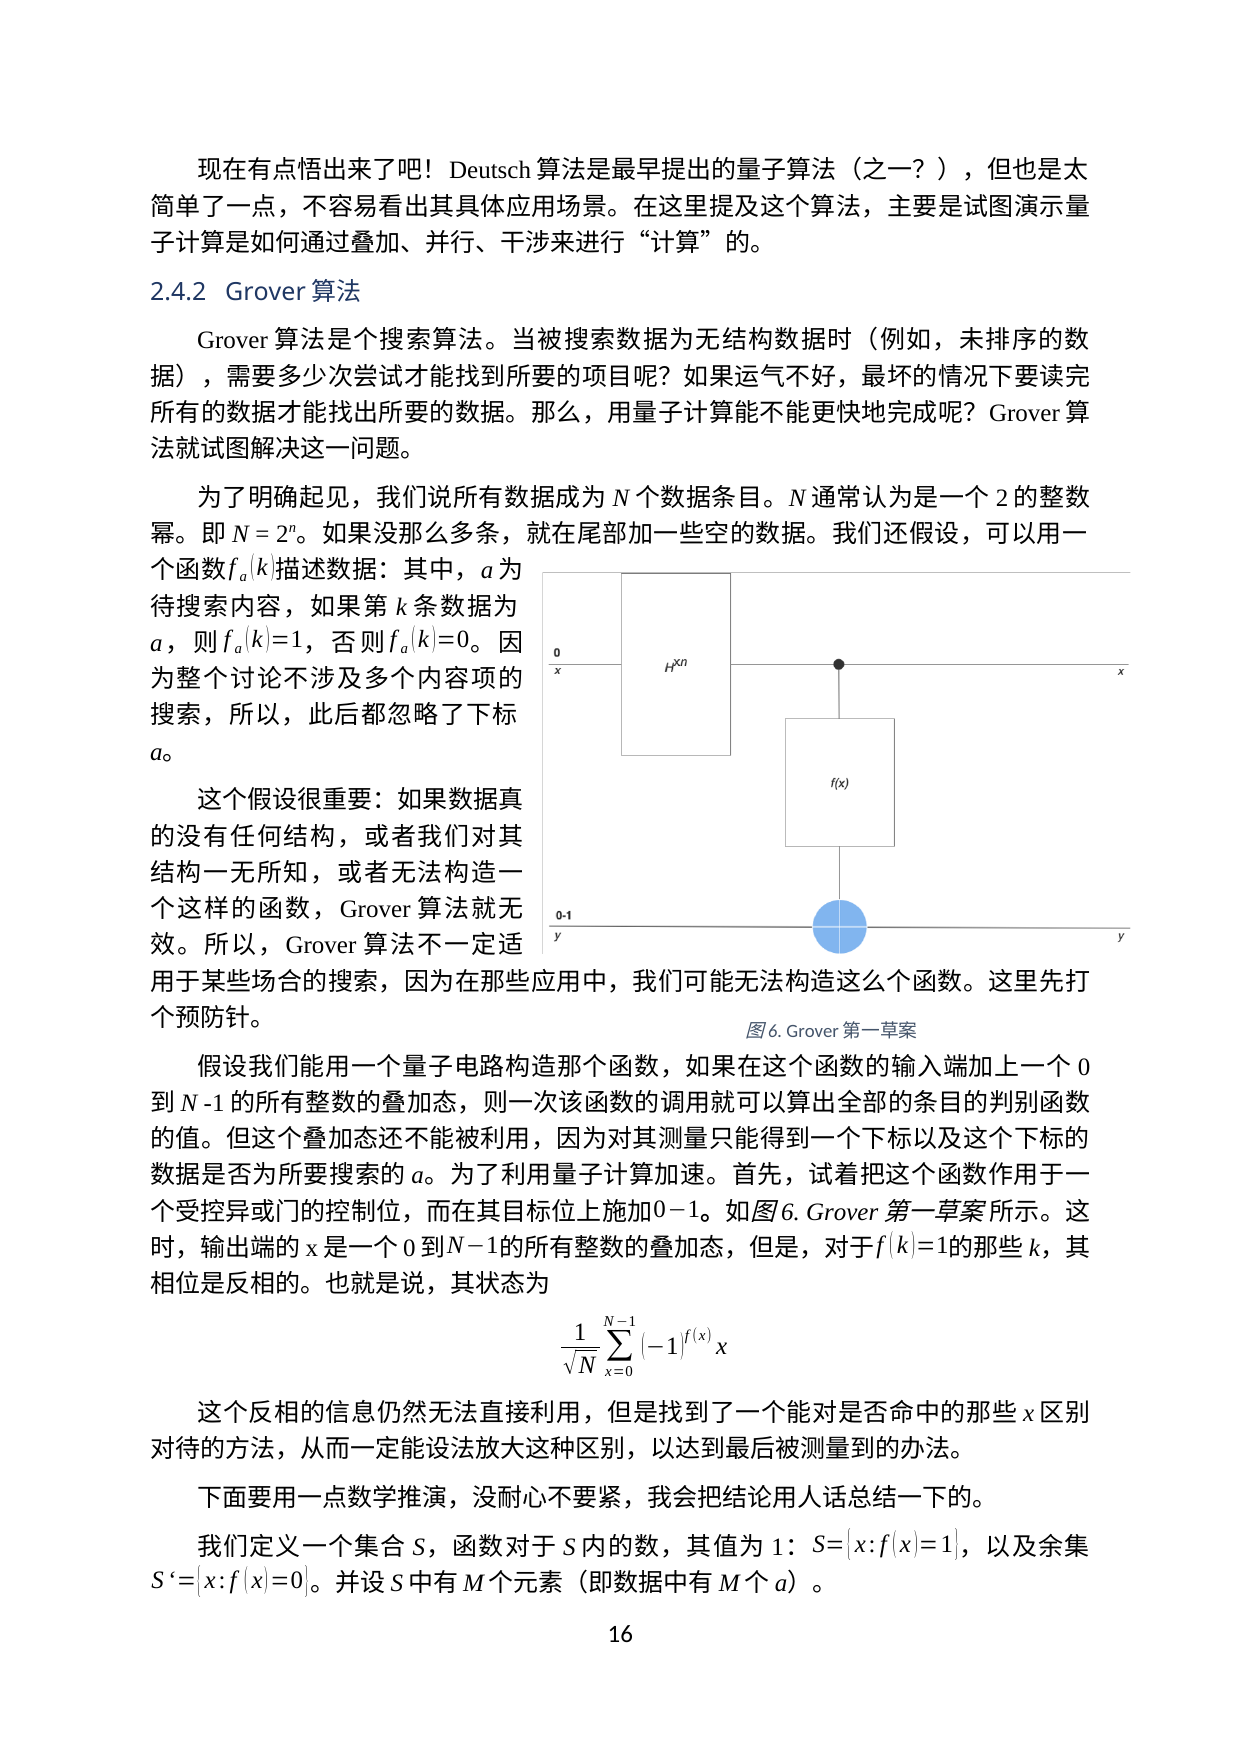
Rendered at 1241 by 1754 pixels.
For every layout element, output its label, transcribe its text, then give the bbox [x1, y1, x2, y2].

text 这个反相的信息仍然无法直接利用，但是找到了一个能对是否命中的那些x区别对待的方法，从而一定能设法放大这种区别，以达到最后被测量到的办法。 [150, 1392, 1090, 1465]
text 这个假设很重要：如果数据真的没有任何结构，或者我们对其结构一无所知，或者无法构造一个这样的函数，Grover算法就无效。所以，Grover算法不一定适用于某些场合的搜索，因为在那些应用中，我们可能无法构造这么个函数。这里先打个预防针。 [150, 780, 1090, 1034]
text 假设我们能用一个量子电路构造那个函数，如果在这个函数的输入端加上一个0到N -1的所有整数的叠加态，则一次该函数的调用就可以算出全部的条目的判别函数的值。但这个叠加态还不能被利用，因为对其测量只能得到一个下标以及这个下标的数据是否为所要搜索的a。为了利用量子计算加速。首先，试着把这个函数作用于一个受控异或门的控制位，而在其目标位上施加。如图 6. Grover第一草案 所示。这时，输出端的x是一个0到的所有整数的叠加态，但是，对于的那些k，其相位是反相的。也就是说，其状态为 [150, 1046, 1090, 1300]
text 下面要用一点数学推演，没耐心不要紧，我会把结论用人话总结一下的。 [150, 1477, 1090, 1513]
picture [542, 572, 1131, 954]
text 我们定义一个集合S，函数对于S内的数，其值为1：，以及余集。并设S中有M个元素（即数据中有M个a）。 [150, 1526, 1090, 1598]
text 为了明确起见，我们说所有数据成为N个数据条目。N通常认为是一个2的整数幂。即N = 2n。如果没那么多条，就在尾部加一些空的数据。我们还假设，可以用一个函数描述数据：其中，a为待搜索内容，如果第k条数据为a，则，否则。因为整个讨论不涉及多个内容项的搜索，所以，此后都忽略了下标a。 [150, 477, 1090, 767]
text 现在有点悟出来了吧！Deutsch算法是最早提出的量子算法（之一？），但也是太简单了一点，不容易看出其具体应用场景。在这里提及这个算法，主要是试图演示量子计算是如何通过叠加、并行、干涉来进行“计算”的。 [150, 150, 1090, 259]
text Grover算法是个搜索算法。当被搜索数据为无结构数据时（例如，未排序的数据），需要多少次尝试才能找到所要的项目呢？如果运气不好，最坏的情况下要读完所有的数据才能找出所要的数据。那么，用量子计算能不能更快地完成呢？Grover算法就试图解决这一问题。 [150, 320, 1090, 465]
subtitle Grover算法 [150, 271, 1090, 307]
